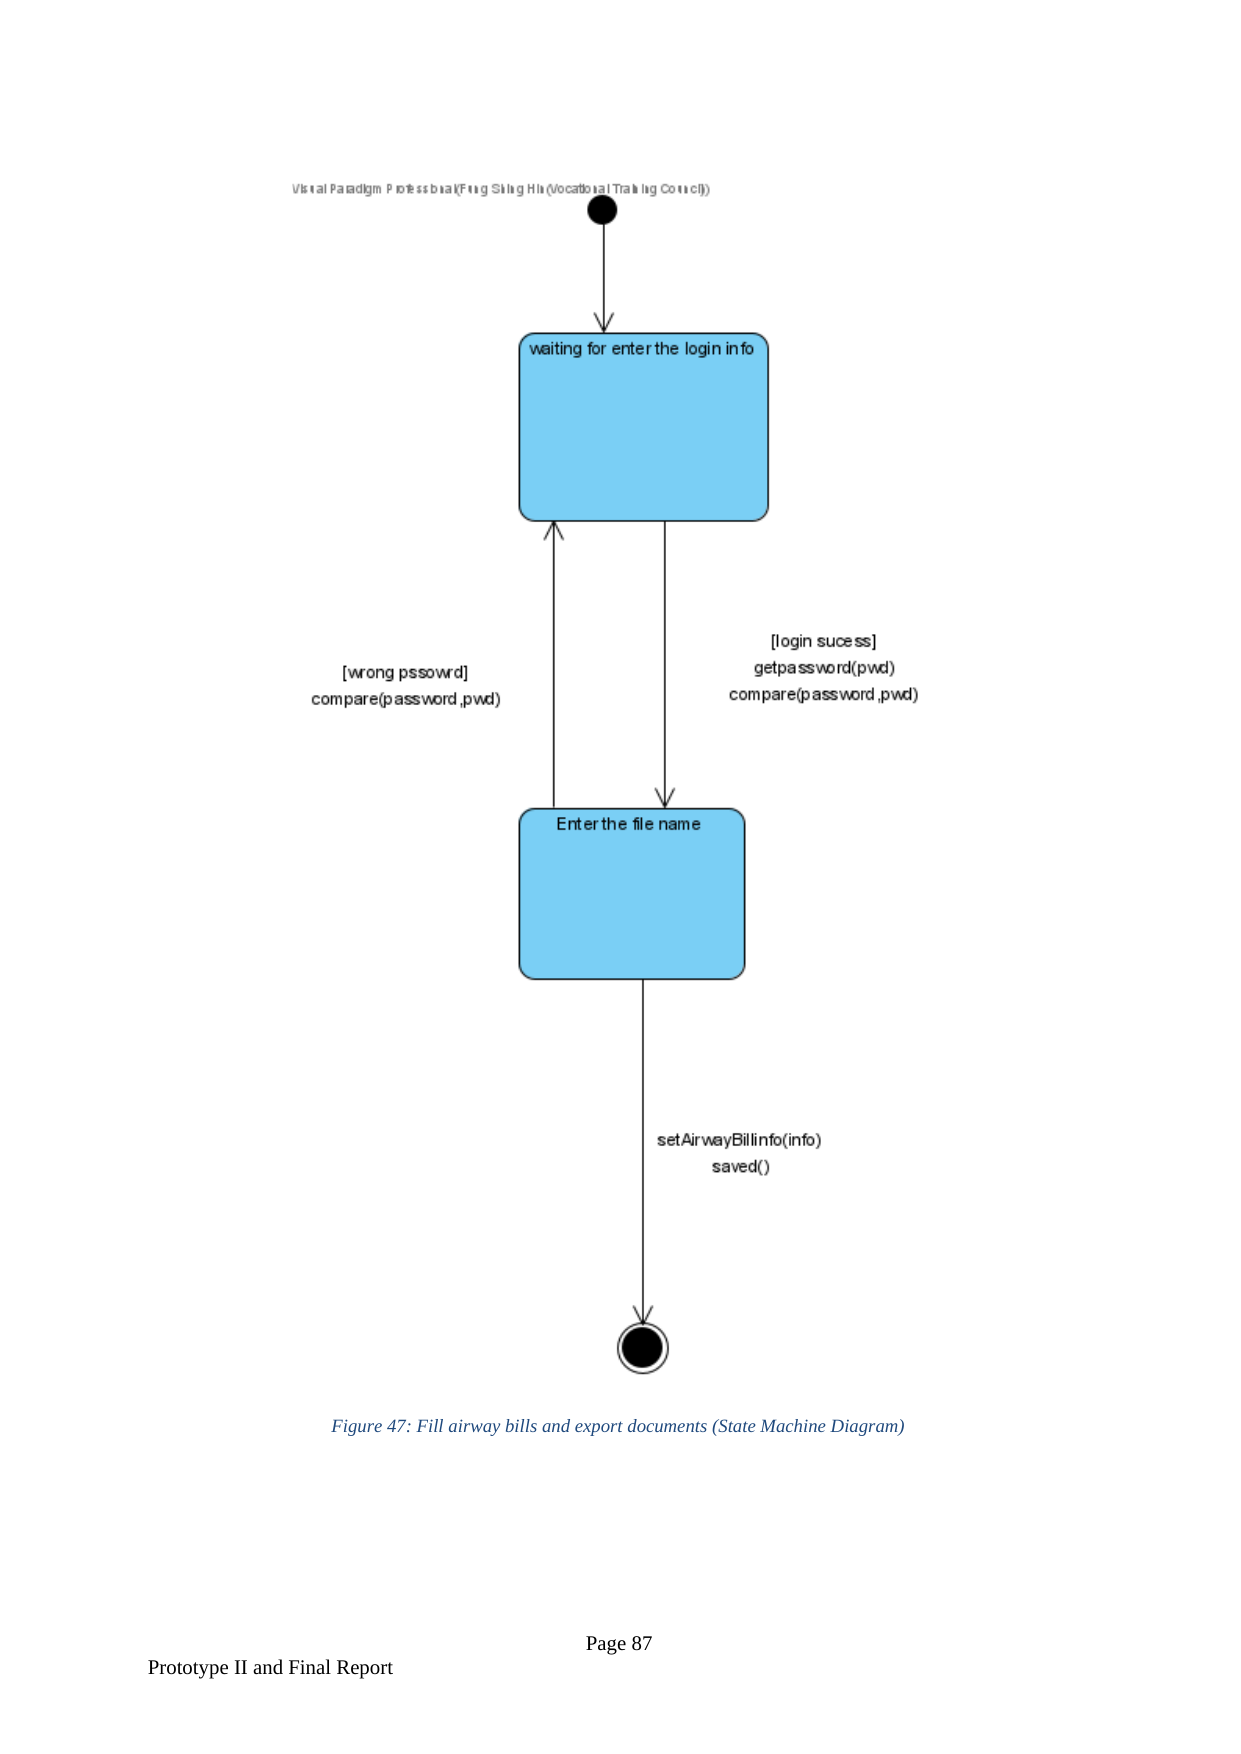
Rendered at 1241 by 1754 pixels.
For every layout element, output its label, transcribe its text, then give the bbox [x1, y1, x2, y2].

picture [292, 178, 946, 1415]
